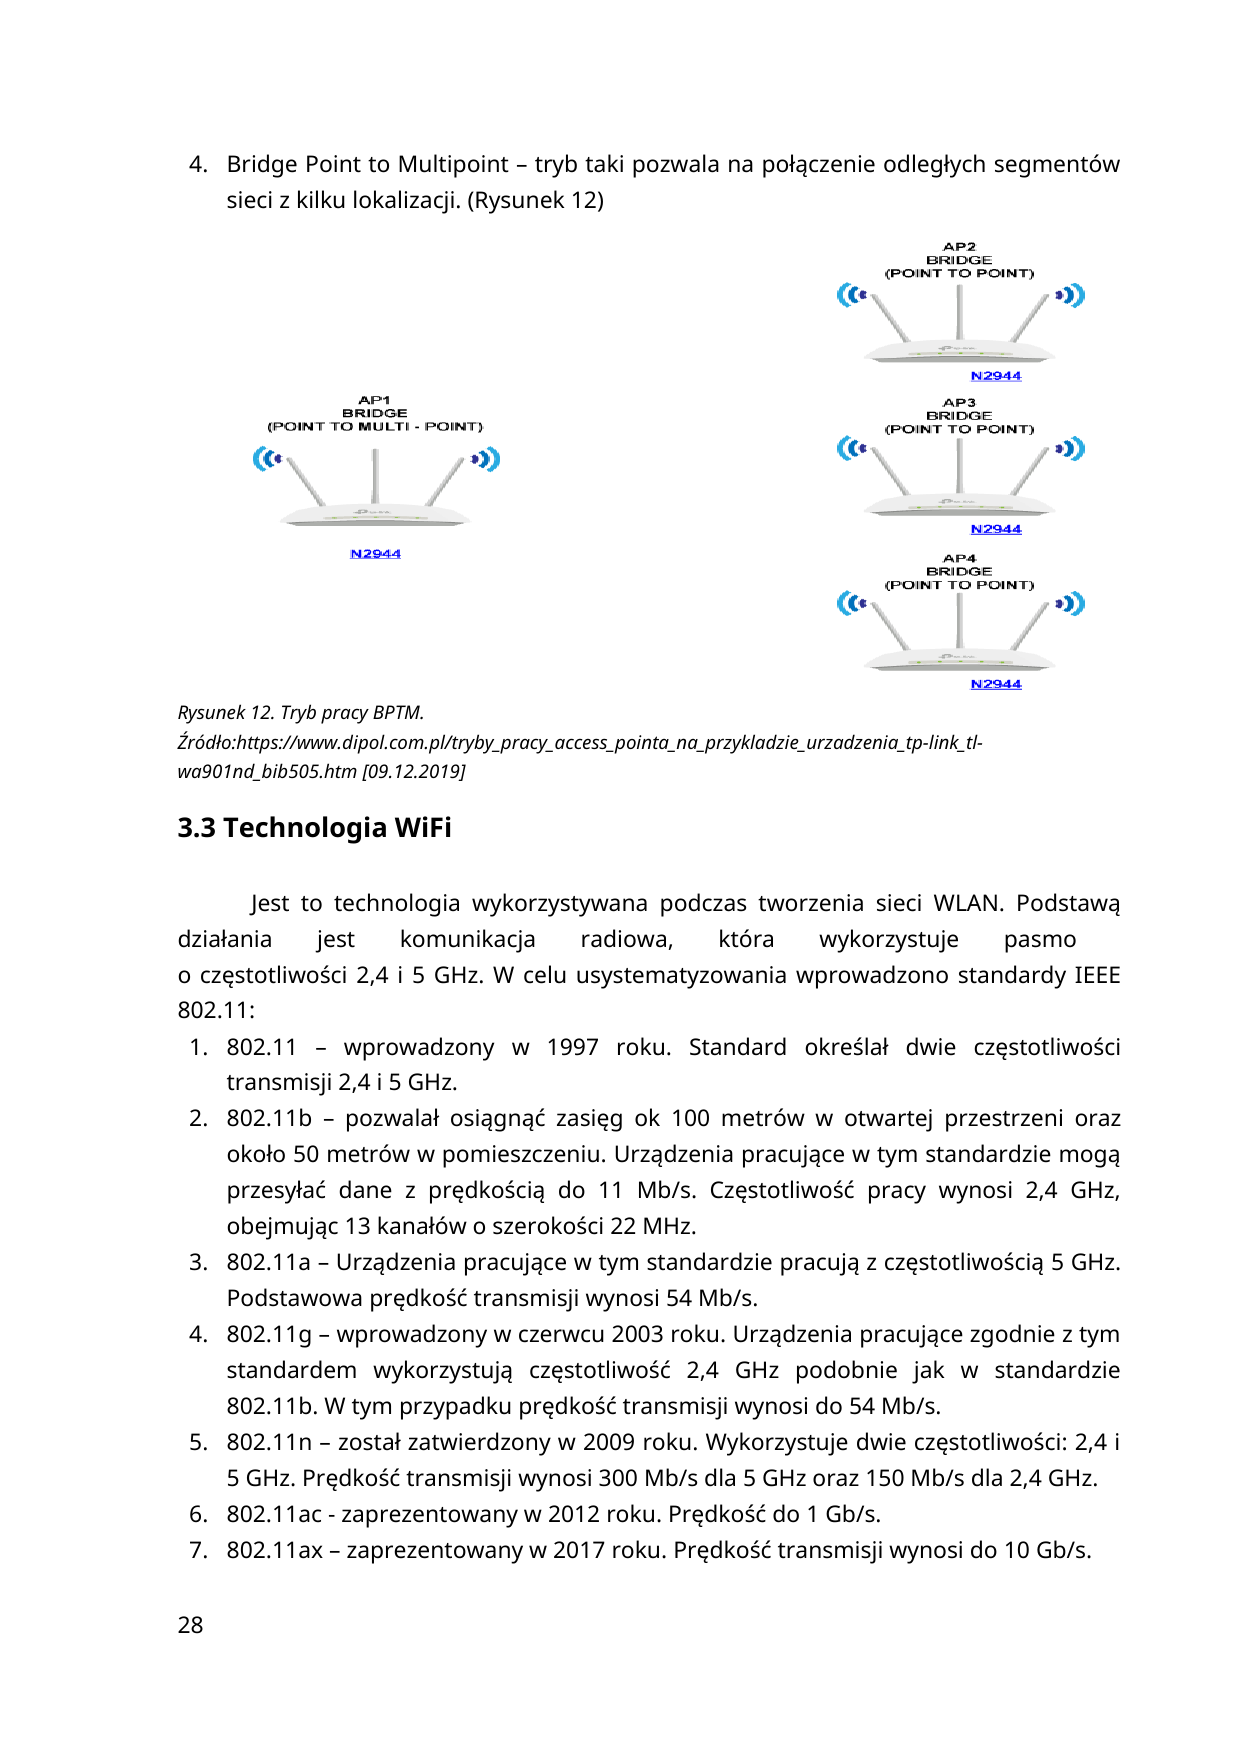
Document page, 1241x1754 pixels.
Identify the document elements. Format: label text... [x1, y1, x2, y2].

list 802.11g – wprowadzony w czerwcu 2003 roku. Urządzenia pracujące zgodnie z tym standardem wykorzystują częstotliwość 2,4 GHz podobnie jak w standardzie 802.11b. W tym przypadku prędkość transmisji wynosi do 54 Mb/s. [189, 1318, 1122, 1421]
list 802.11ax – zaprezentowany w 2017 roku. Prędkość transmisji wynosi do 10 Gb/s. [189, 1533, 1122, 1565]
subtitle 3.3 Technologia WiFi [177, 808, 1122, 845]
text Jest to technologia wykorzystywana podczas tworzenia sieci WLAN. Podstawą działania jest komunikacja radiowa, która wykorzystuje pasmo o częstotliwości 2,4 i 5 GHz. W celu usystematyzowania wprowadzono standardy IEEE 802.11: [177, 887, 1122, 1026]
list 802.11b – pozwalał osiągnąć zasięg ok 100 metrów w otwartej przestrzeni oraz około 50 metrów w pomieszczeniu. Urządzenia pracujące w tym standardzie mogą przesyłać dane z prędkością do 11 Mb/s. Częstotliwość pracy wynosi 2,4 GHz, obejmując 13 kanałów o szerokości 22 MHz. [189, 1102, 1122, 1241]
list 802.11a – Urządzenia pracujące w tym standardzie pracują z częstotliwością 5 GHz. Podstawowa prędkość transmisji wynosi 54 Mb/s. [189, 1246, 1122, 1313]
picture [226, 219, 1111, 695]
text Źródło:https://www.dipol.com.pl/tryby_pracy_access_pointa_na_przykladzie_urzadzenia_tp-link_tl-wa901nd_bib505.htm [09.12.2019] [177, 729, 1122, 784]
text Rysunek 12. Tryb pracy BPTM. [177, 700, 1122, 725]
list 802.11ac - zaprezentowany w 2012 roku. Prędkość do 1 Gb/s. [189, 1498, 1122, 1529]
list 802.11 – wprowadzony w 1997 roku. Standard określał dwie częstotliwości transmisji 2,4 i 5 GHz. [189, 1030, 1122, 1098]
list 802.11n – został zatwierdzony w 2009 roku. Wykorzystuje dwie częstotliwości: 2,4 i 5 GHz. Prędkość transmisji wynosi 300 Mb/s dla 5 GHz oraz 150 Mb/s dla 2,4 GHz. [189, 1426, 1122, 1493]
list Bridge Point to Multipoint – tryb taki pozwala na połączenie odległych segmentów sieci z kilku lokalizacji. (Rysunek 12) [189, 148, 1122, 215]
